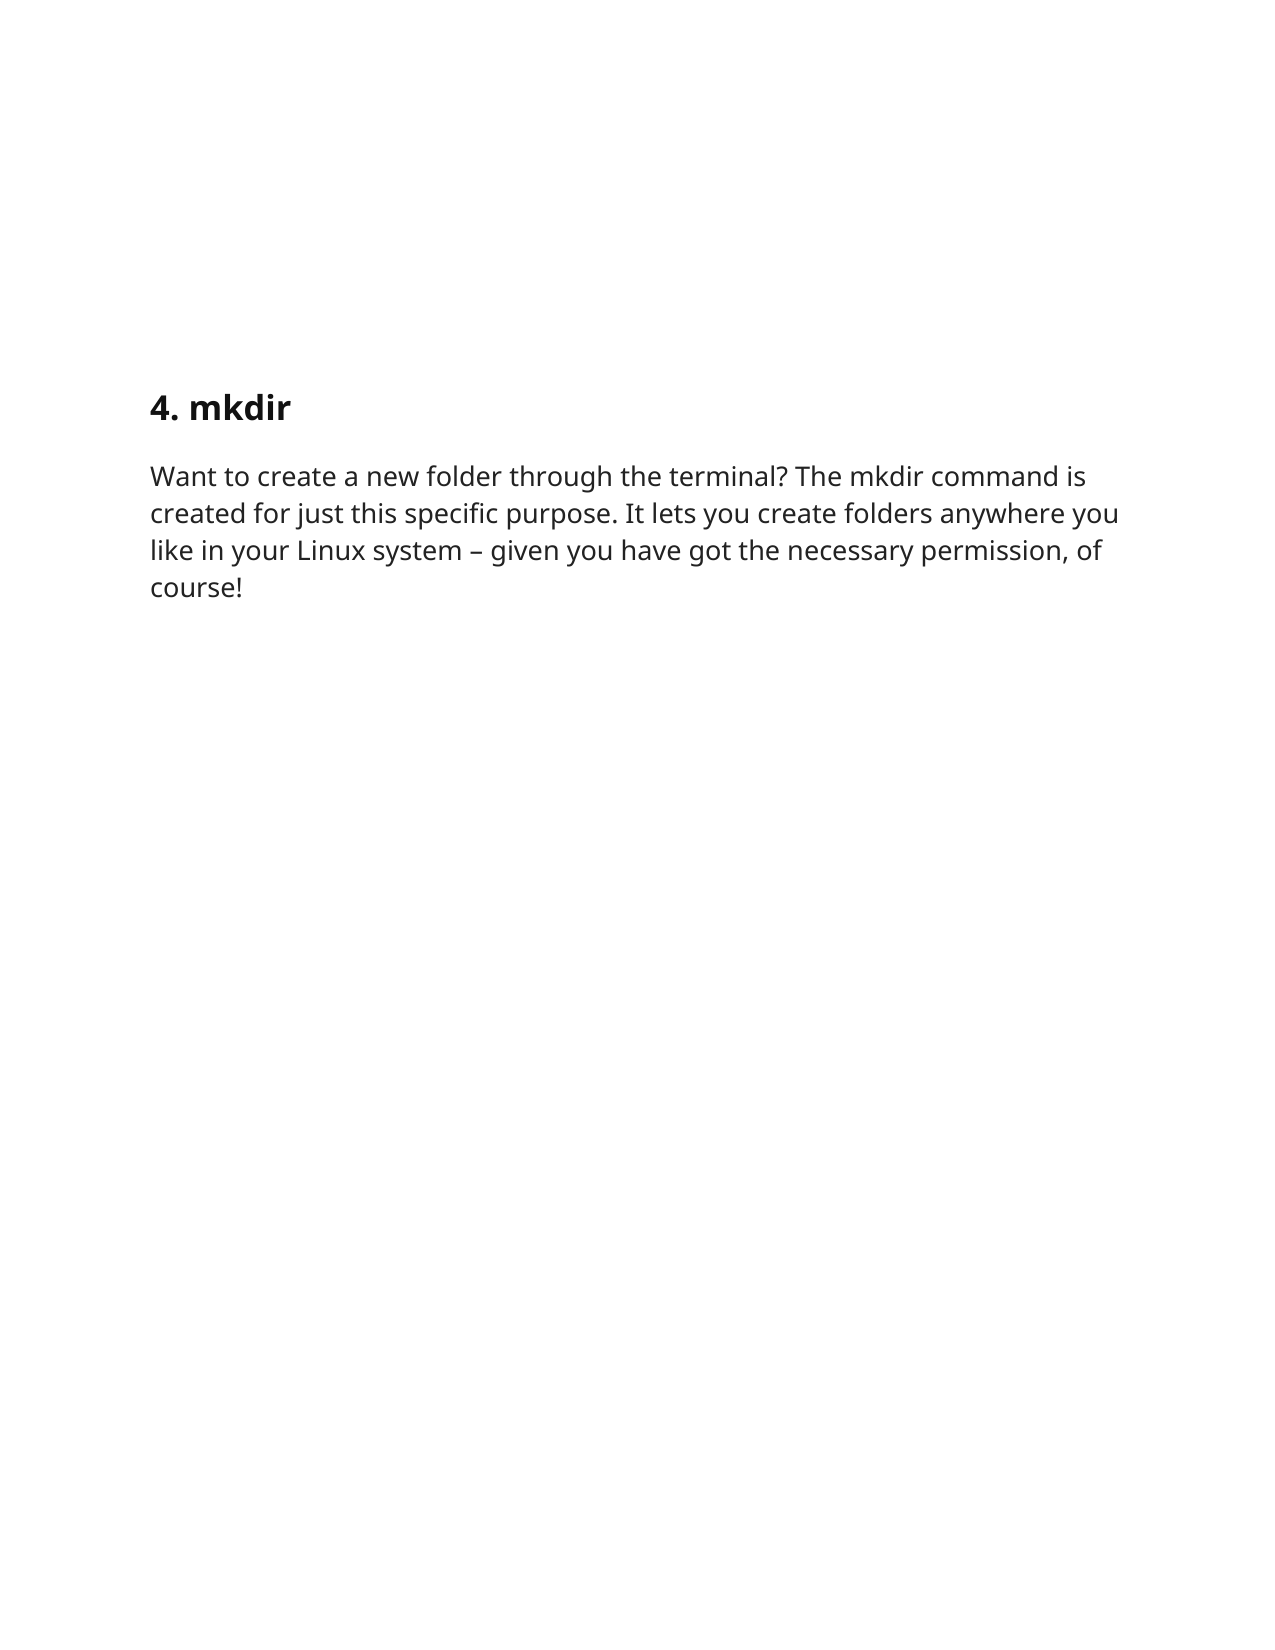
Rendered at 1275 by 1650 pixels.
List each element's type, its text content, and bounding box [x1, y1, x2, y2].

text 4. mkdir [150, 384, 1125, 431]
text Want to create a new folder through the terminal? The mkdir command is created for just this specific purpose. It lets you create folders anywhere you like in your Linux system – given you have got the necessary permission, of course! [150, 457, 1125, 605]
